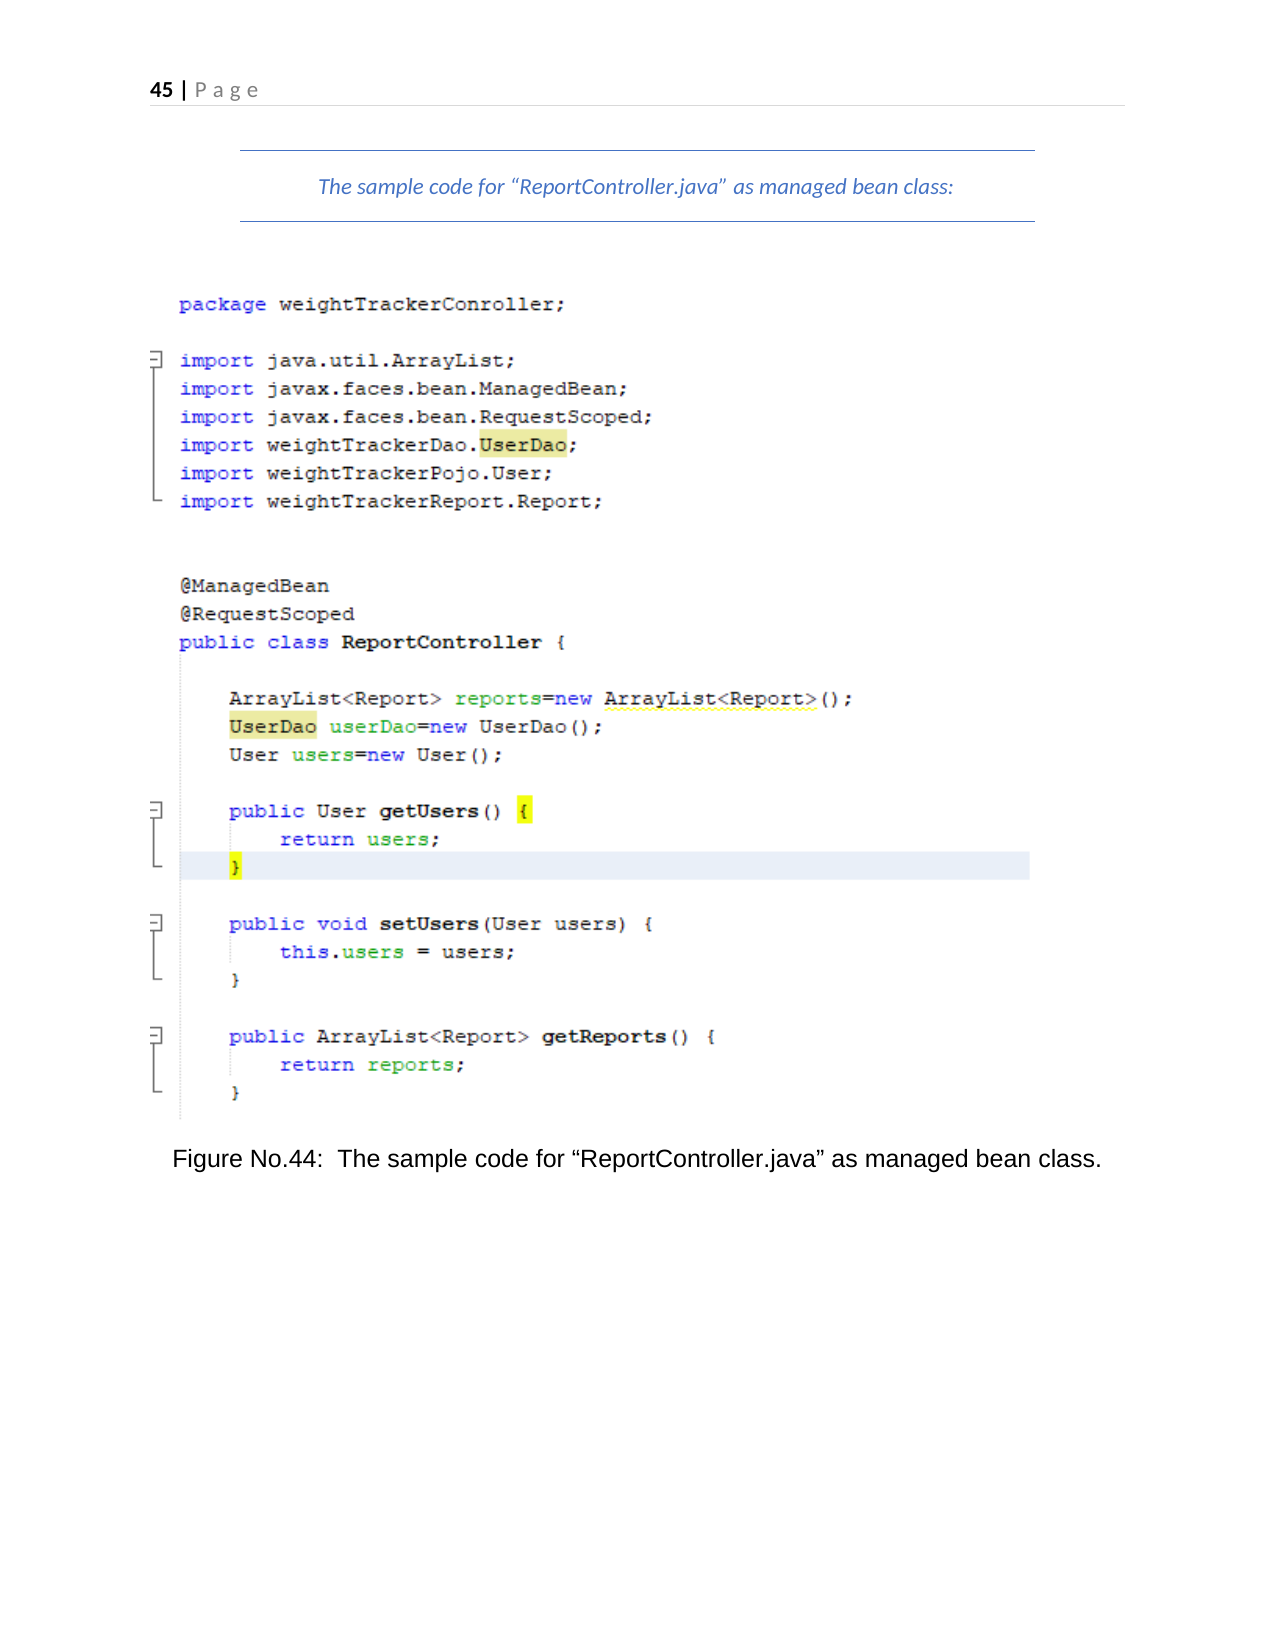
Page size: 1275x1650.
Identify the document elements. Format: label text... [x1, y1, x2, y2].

text Figure No.44: The sample code for “ReportController.java” as managed bean class. [150, 1144, 1125, 1173]
picture [150, 287, 1030, 1121]
text The sample code for “ReportController.java” as managed bean class: [240, 151, 1035, 221]
